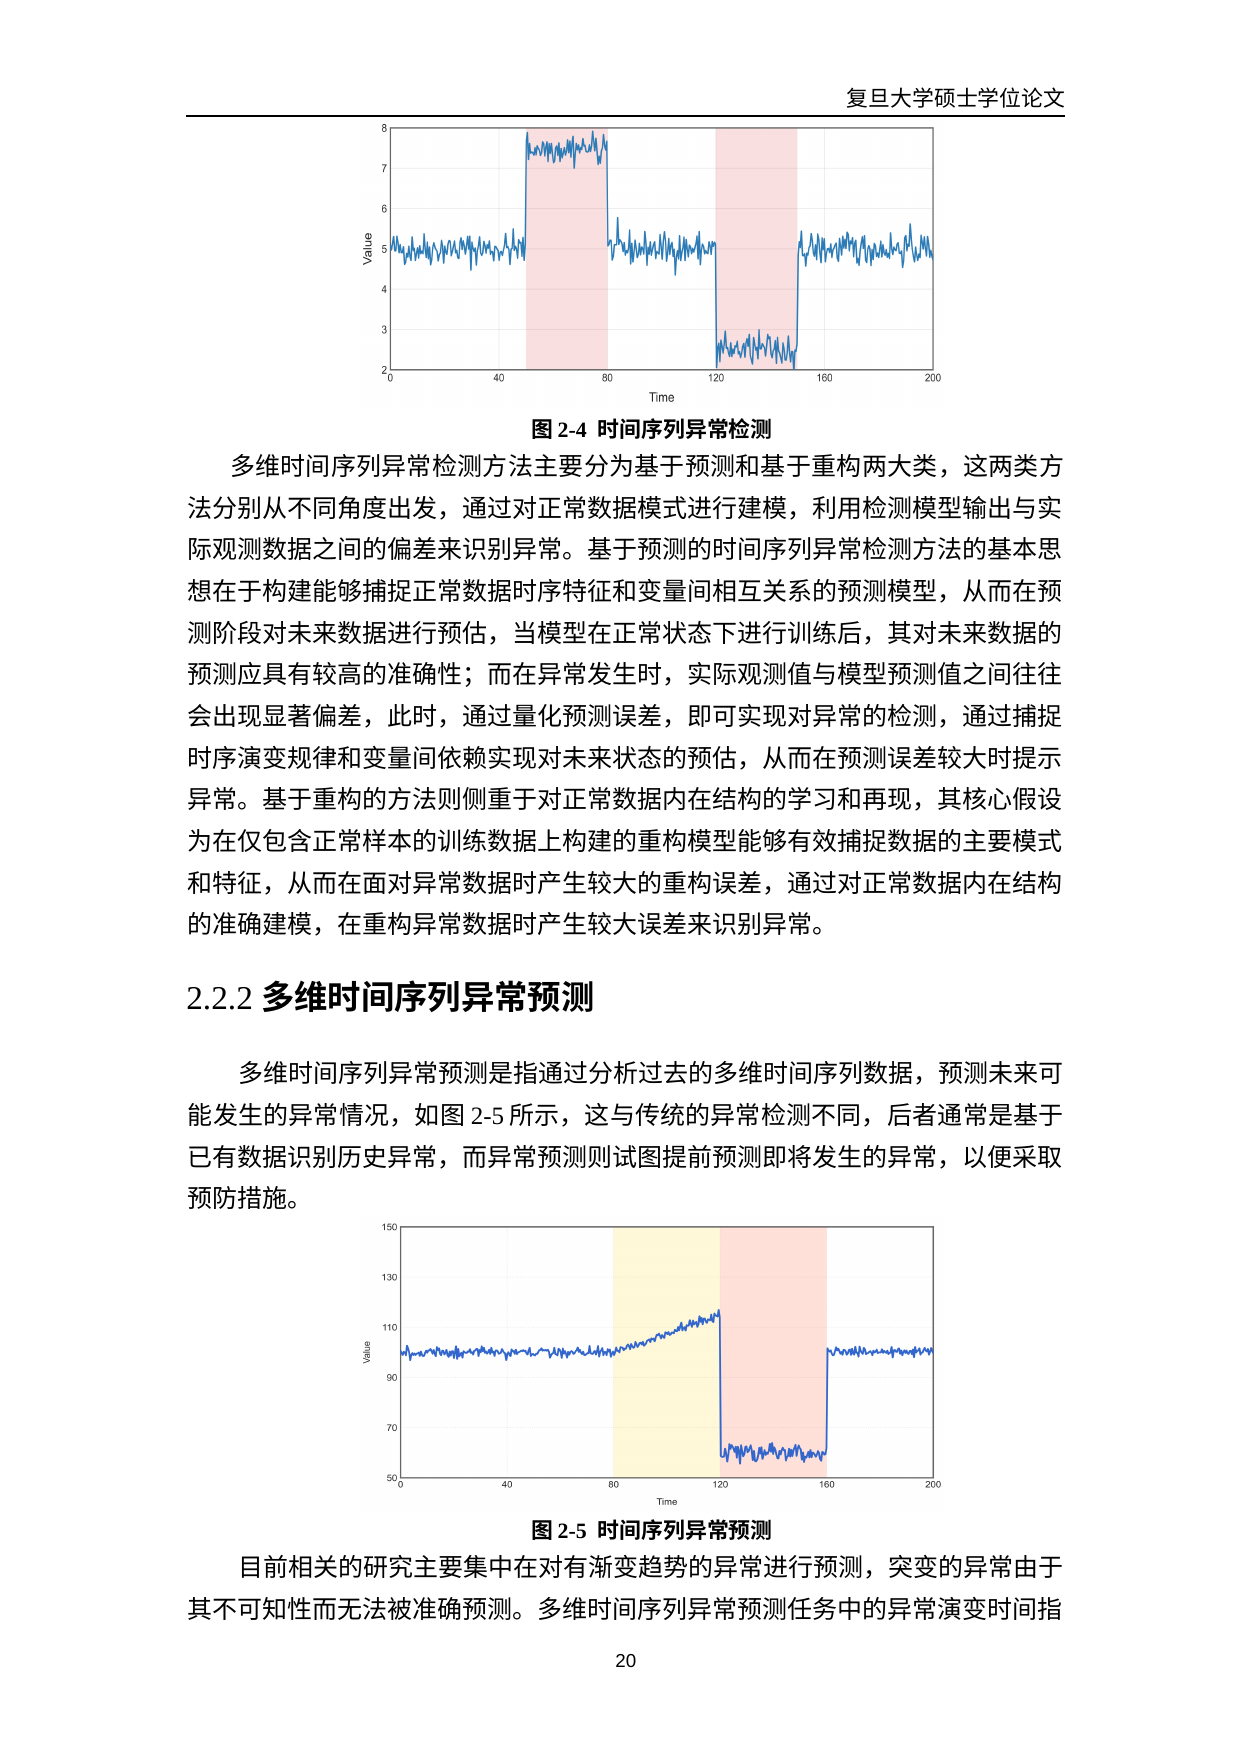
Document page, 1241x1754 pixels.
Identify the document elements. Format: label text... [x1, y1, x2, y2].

picture [356, 117, 948, 412]
text 多维时间序列异常检测方法主要分为基于预测和基于重构两大类，这两类方法分别从不同角度出发，通过对正常数据模式进行建模，利用检测模型输出与实际观测数据之间的偏差来识别异常。基于预测的时间序列异常检测方法的基本思想在于构建能够捕捉正常数据时序特征和变量间相互关系的预测模型，从而在预测阶段对未来数据进行预估，当模型在正常状态下进行训练后，其对未来数据的预测应具有较高的准确性；而在异常发生时，实际观测值与模型预测值之间往往会出现显著偏差，此时，通过量化预测误差，即可实现对异常的检测，通过捕捉时序演变规律和变量间依赖实现对未来状态的预估，从而在预测误差较大时提示异常。基于重构的方法则侧重于对正常数据内在结构的学习和再现，其核心假设为在仅包含正常样本的训练数据上构建的重构模型能够有效捕捉数据的主要模式和特征，从而在面对异常数据时产生较大的重构误差，通过对正常数据内在结构的准确建模，在重构异常数据时产生较大误差来识别异常。 [188, 443, 1065, 943]
text 多维时间序列异常预测是指通过分析过去的多维时间序列数据，预测未来可能发生的异常情况，如图2-5所示，这与传统的异常检测不同，后者通常是基于已有数据识别历史异常，而异常预测则试图提前预测即将发生的异常，以便采取预防措施。 [188, 1051, 1065, 1217]
subtitle 多维时间序列异常预测 [186, 971, 1065, 1019]
text 图2-5 时间序列异常预测 [188, 1513, 1065, 1544]
text 图2-4 时间序列异常检测 [188, 412, 1065, 443]
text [188, 1544, 1065, 1628]
picture [356, 1217, 948, 1513]
